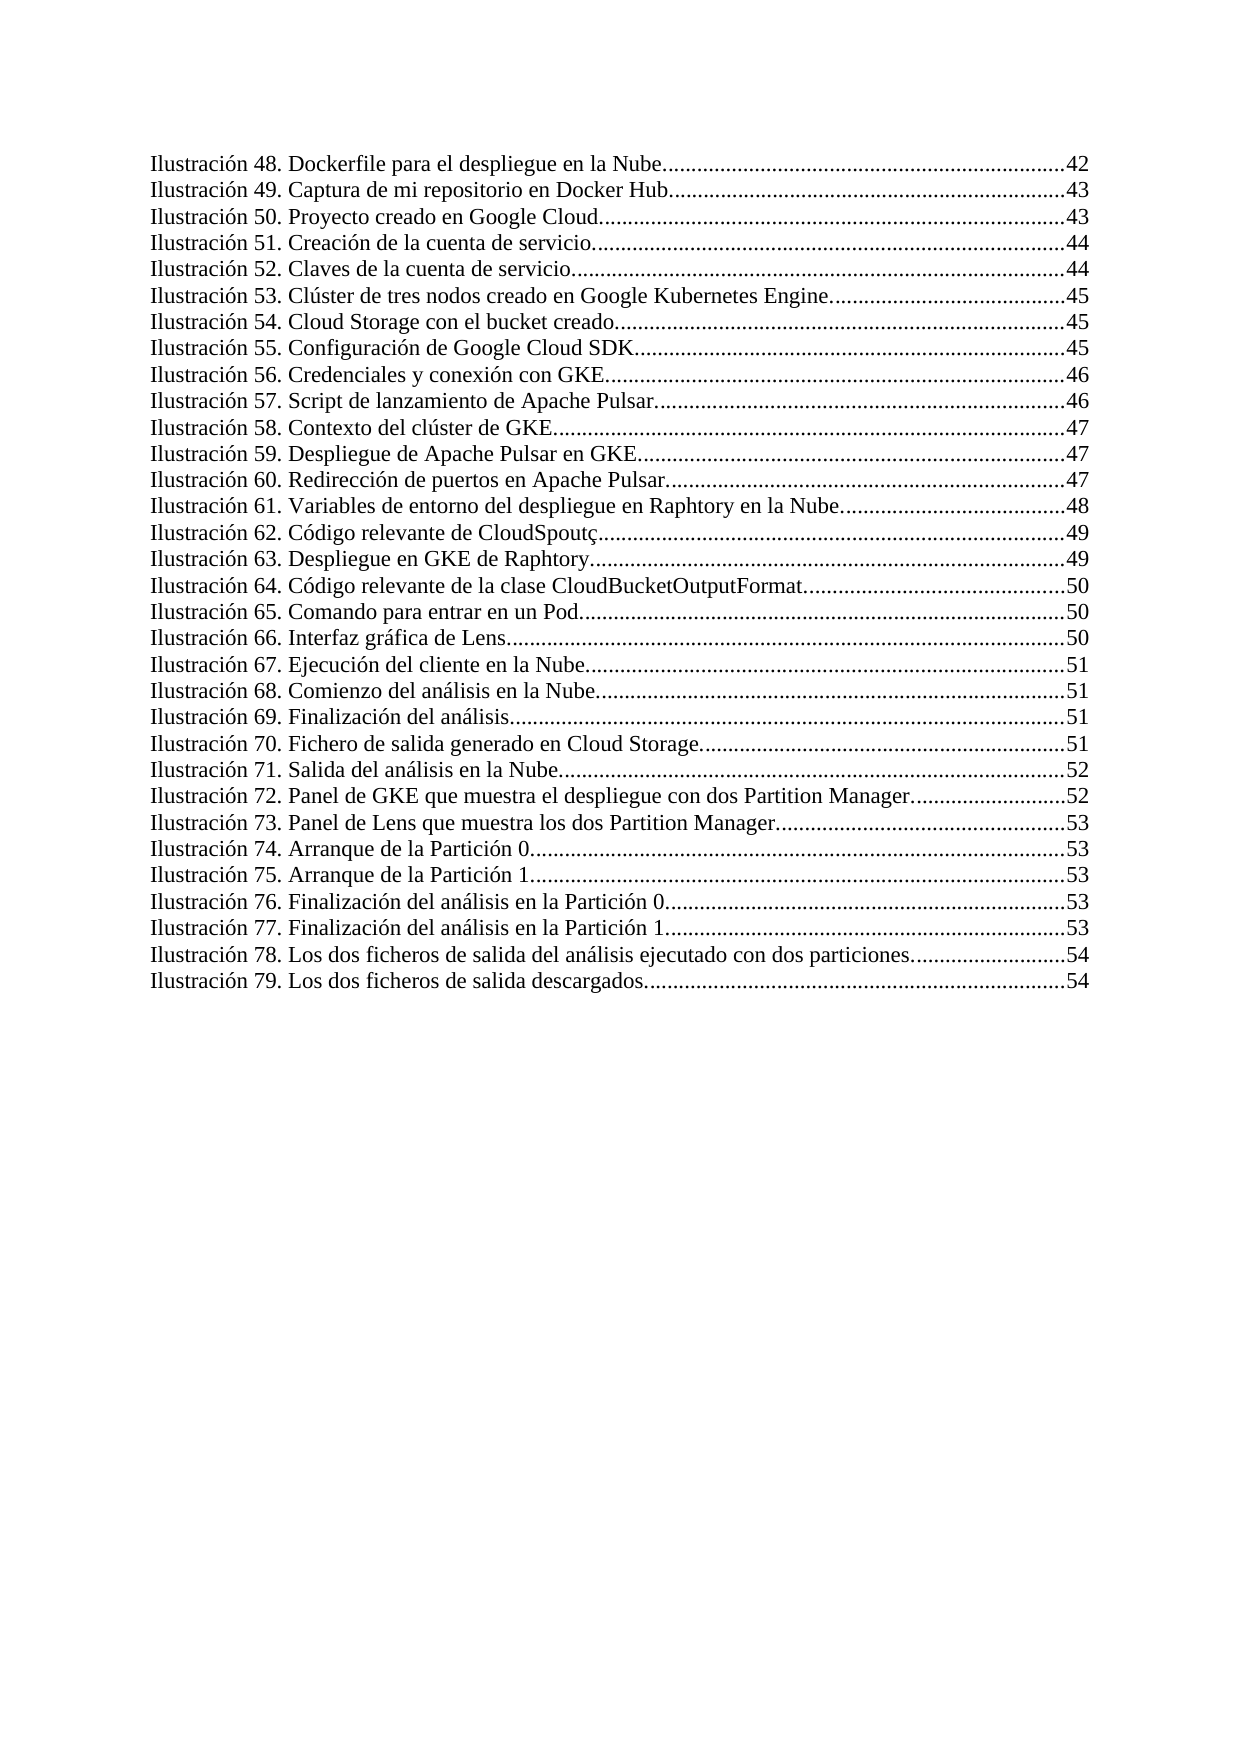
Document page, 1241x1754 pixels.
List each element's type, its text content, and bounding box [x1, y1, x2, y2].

text Ilustración 50. Proyecto creado en Google Cloud. 43 [150, 203, 1090, 229]
text Ilustración 73. Panel de Lens que muestra los dos Partition Manager. 53 [150, 809, 1090, 835]
text Ilustración 49. Captura de mi repositorio en Docker Hub. 43 [150, 176, 1090, 203]
text Ilustración 61. Variables de entorno del despliegue en Raphtory en la Nube. 48 [150, 493, 1090, 519]
text Ilustración 48. Dockerfile para el despliegue en la Nube. 42 [150, 150, 1090, 176]
text Ilustración 58. Contexto del clúster de GKE. 47 [150, 413, 1090, 440]
text Ilustración 54. Cloud Storage con el bucket creado. 45 [150, 308, 1090, 334]
text Ilustración 66. Interfaz gráfica de Lens. 50 [150, 624, 1090, 651]
text Ilustración 52. Claves de la cuenta de servicio. 44 [150, 255, 1090, 282]
text Ilustración 67. Ejecución del cliente en la Nube. 51 [150, 651, 1090, 677]
text Ilustración 60. Redirección de puertos en Apache Pulsar. 47 [150, 466, 1090, 493]
text Ilustración 78. Los dos ficheros de salida del análisis ejecutado con dos particiones. 54 [150, 941, 1090, 967]
text Ilustración 57. Script de lanzamiento de Apache Pulsar. 46 [150, 387, 1090, 413]
text Ilustración 68. Comienzo del análisis en la Nube. 51 [150, 677, 1090, 703]
text Ilustración 55. Configuración de Google Cloud SDK. 45 [150, 334, 1090, 361]
text Ilustración 77. Finalización del análisis en la Partición 1. 53 [150, 914, 1090, 941]
text Ilustración 63. Despliegue en GKE de Raphtory. 49 [150, 545, 1090, 572]
text Ilustración 51. Creación de la cuenta de servicio. 44 [150, 229, 1090, 255]
text Ilustración 74. Arranque de la Partición 0. 53 [150, 835, 1090, 862]
text Ilustración 64. Código relevante de la clase CloudBucketOutputFormat. 50 [150, 572, 1090, 598]
text Ilustración 53. Clúster de tres nodos creado en Google Kubernetes Engine. 45 [150, 282, 1090, 308]
text Ilustración 69. Finalización del análisis. 51 [150, 703, 1090, 730]
text Ilustración 70. Fichero de salida generado en Cloud Storage. 51 [150, 730, 1090, 756]
text Ilustración 72. Panel de GKE que muestra el despliegue con dos Partition Manager. 52 [150, 782, 1090, 809]
text Ilustración 71. Salida del análisis en la Nube. 52 [150, 756, 1090, 782]
text Ilustración 59. Despliegue de Apache Pulsar en GKE. 47 [150, 440, 1090, 466]
text Ilustración 62. Código relevante de CloudSpoutç 49 [150, 519, 1090, 545]
text Ilustración 79. Los dos ficheros de salida descargados. 54 [150, 967, 1090, 993]
text Ilustración 65. Comando para entrar en un Pod. 50 [150, 598, 1090, 624]
text Ilustración 75. Arranque de la Partición 1. 53 [150, 862, 1090, 888]
text Ilustración 76. Finalización del análisis en la Partición 0. 53 [150, 888, 1090, 914]
text Ilustración 56. Credenciales y conexión con GKE. 46 [150, 361, 1090, 387]
